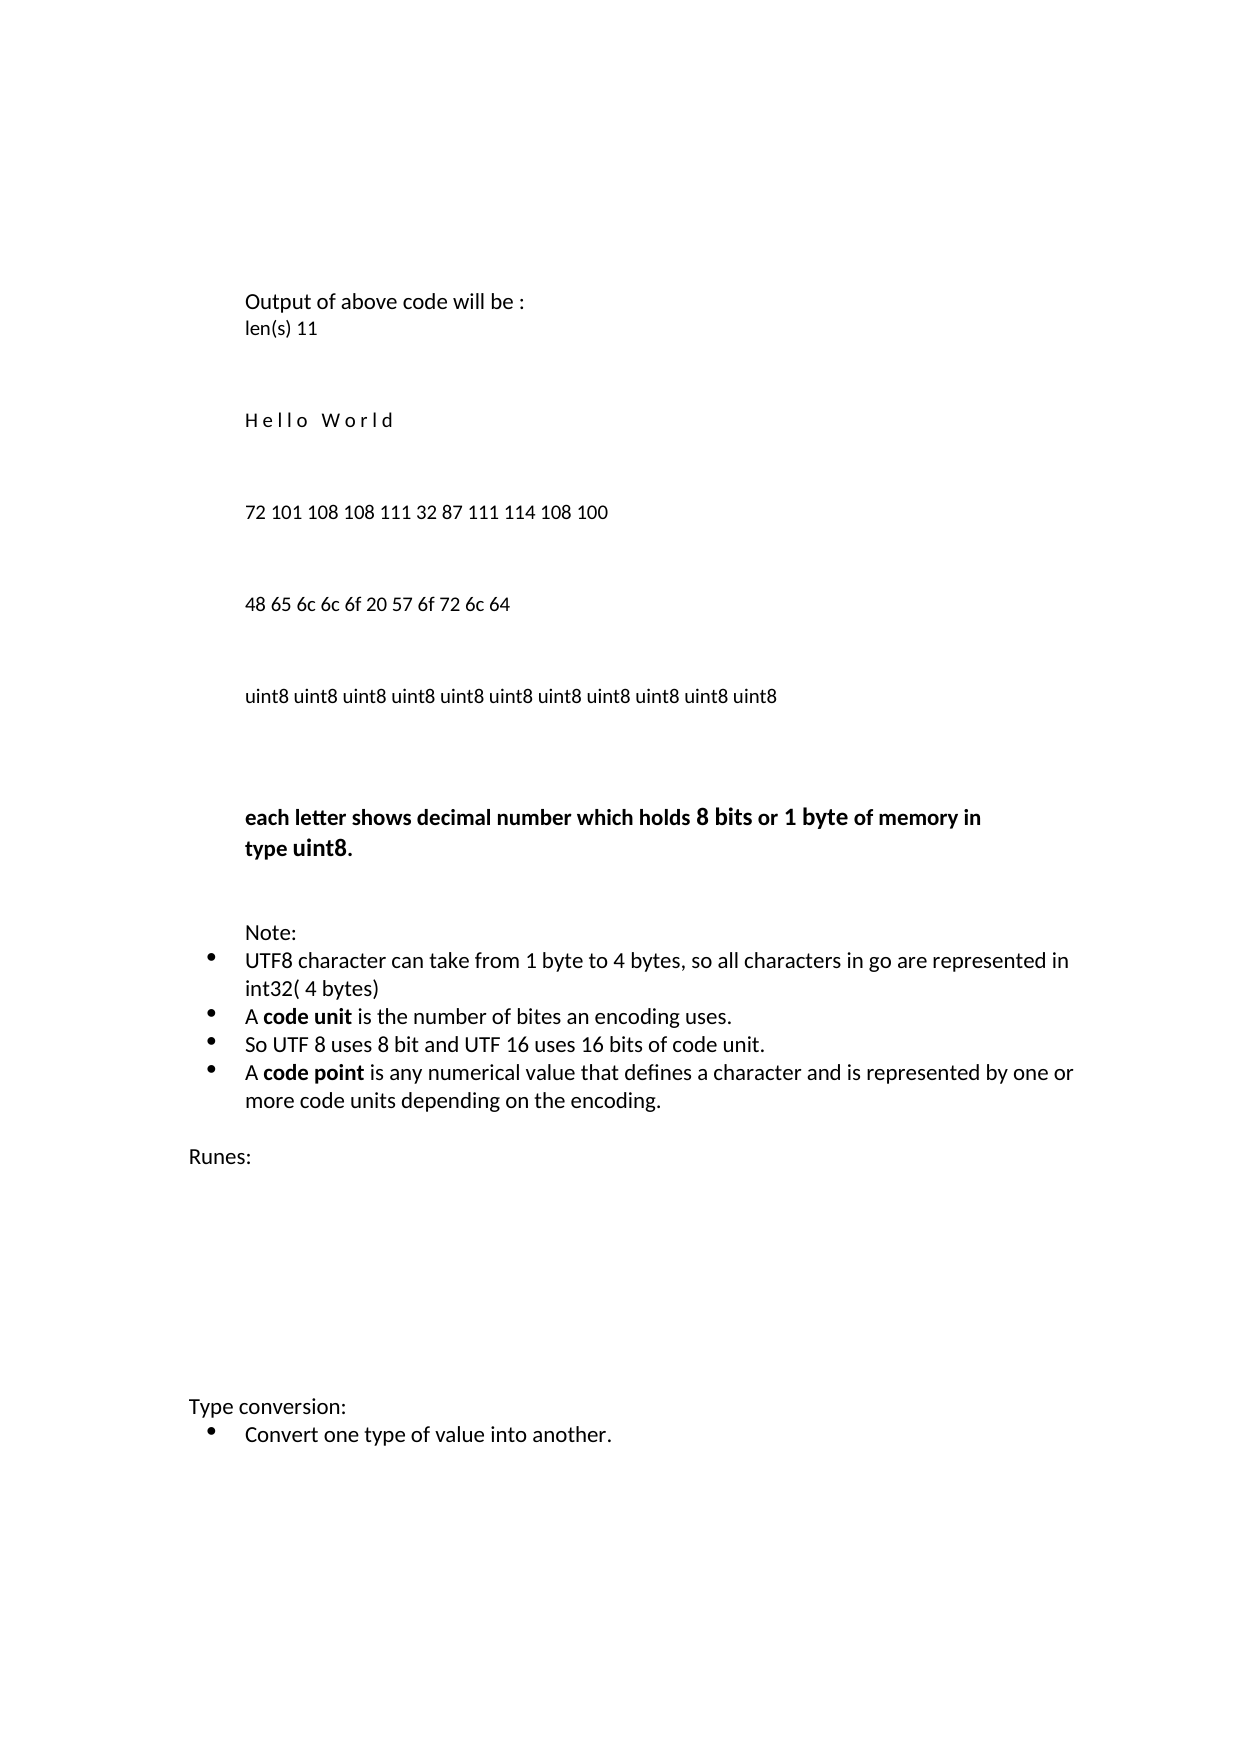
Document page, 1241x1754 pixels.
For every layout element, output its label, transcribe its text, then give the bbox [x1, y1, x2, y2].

text 72 101 108 108 111 32 87 111 114 108 100 [245, 499, 1090, 525]
text each letter shows decimal number which holds 8 bits or 1 byte of memory in type uint8. [245, 801, 1090, 862]
text Note: [245, 918, 1090, 946]
text len(s) 11 [245, 315, 1090, 341]
text H e l l o W o r l d [245, 407, 1090, 433]
list A code unit is the number of bites an encoding uses. [207, 1002, 1090, 1030]
list Convert one type of value into another. [207, 1420, 1090, 1448]
text Runes: [188, 1142, 1090, 1170]
text Type conversion: [188, 1392, 1090, 1420]
text uint8 uint8 uint8 uint8 uint8 uint8 uint8 uint8 uint8 uint8 uint8 [245, 684, 1090, 709]
list A code point is any numerical value that defines a character and is represented by one or more code units depending on the encoding. [207, 1058, 1090, 1114]
text 48 65 6c 6c 6f 20 57 6f 72 6c 64 [245, 592, 1090, 617]
text Output of above code will be : [245, 287, 1090, 315]
list So UTF 8 uses 8 bit and UTF 16 uses 16 bits of code unit. [207, 1030, 1090, 1058]
list UTF8 character can take from 1 byte to 4 bytes, so all characters in go are represented in int32( 4 bytes) [207, 946, 1090, 1002]
